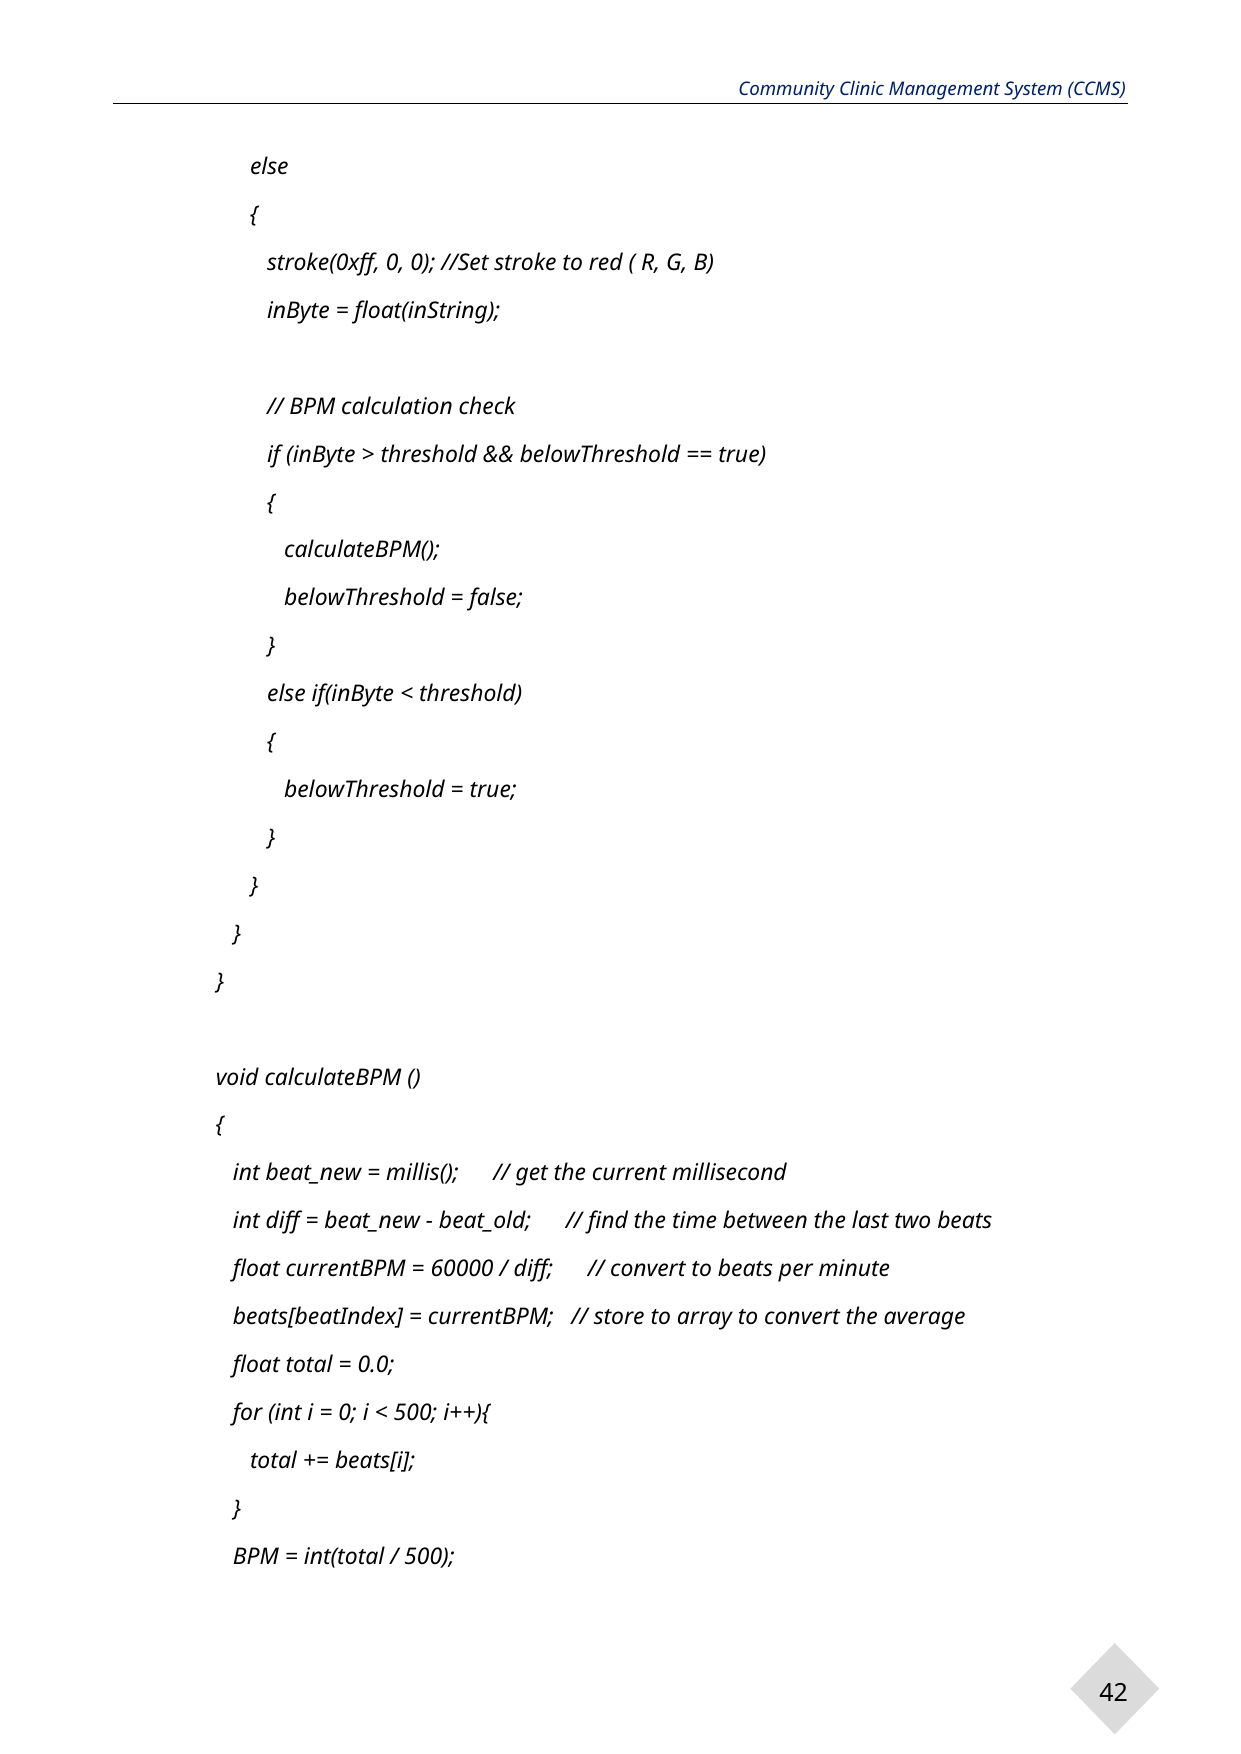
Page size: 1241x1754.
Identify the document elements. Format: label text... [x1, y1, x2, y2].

text float total = 0.0; [216, 1348, 1128, 1379]
text else if(inByte < threshold) [216, 677, 1128, 708]
text stroke(0xff, 0, 0); //Set stroke to red ( R, G, B) [216, 246, 1128, 277]
text total += beats[i]; [216, 1444, 1128, 1475]
text { [216, 485, 1128, 517]
text { [216, 725, 1128, 756]
text BPM = int(total / 500); [216, 1539, 1128, 1571]
text else [216, 150, 1128, 181]
text // BPM calculation check [216, 389, 1128, 421]
text beats[beatIndex] = currentBPM; // store to array to convert the average [216, 1300, 1128, 1331]
text } [216, 917, 1128, 948]
text float currentBPM = 60000 / diff; // convert to beats per minute [216, 1252, 1128, 1283]
text { [216, 1108, 1128, 1139]
text belowThreshold = false; [216, 581, 1128, 612]
text } [216, 821, 1128, 852]
text int diff = beat_new - beat_old; // find the time between the last two beats [216, 1204, 1128, 1235]
text inByte = float(inString); [216, 294, 1128, 325]
text { [216, 198, 1128, 229]
text calculateBPM(); [216, 533, 1128, 564]
text int beat_new = millis(); // get the current millisecond [216, 1156, 1128, 1187]
text belowThreshold = true; [216, 773, 1128, 804]
text } [216, 629, 1128, 660]
text } [216, 869, 1128, 900]
text } [216, 1492, 1128, 1523]
text void calculateBPM () [216, 1060, 1128, 1092]
text for (int i = 0; i < 500; i++){ [216, 1396, 1128, 1427]
text if (inByte > threshold && belowThreshold == true) [216, 437, 1128, 469]
text } [216, 964, 1128, 996]
